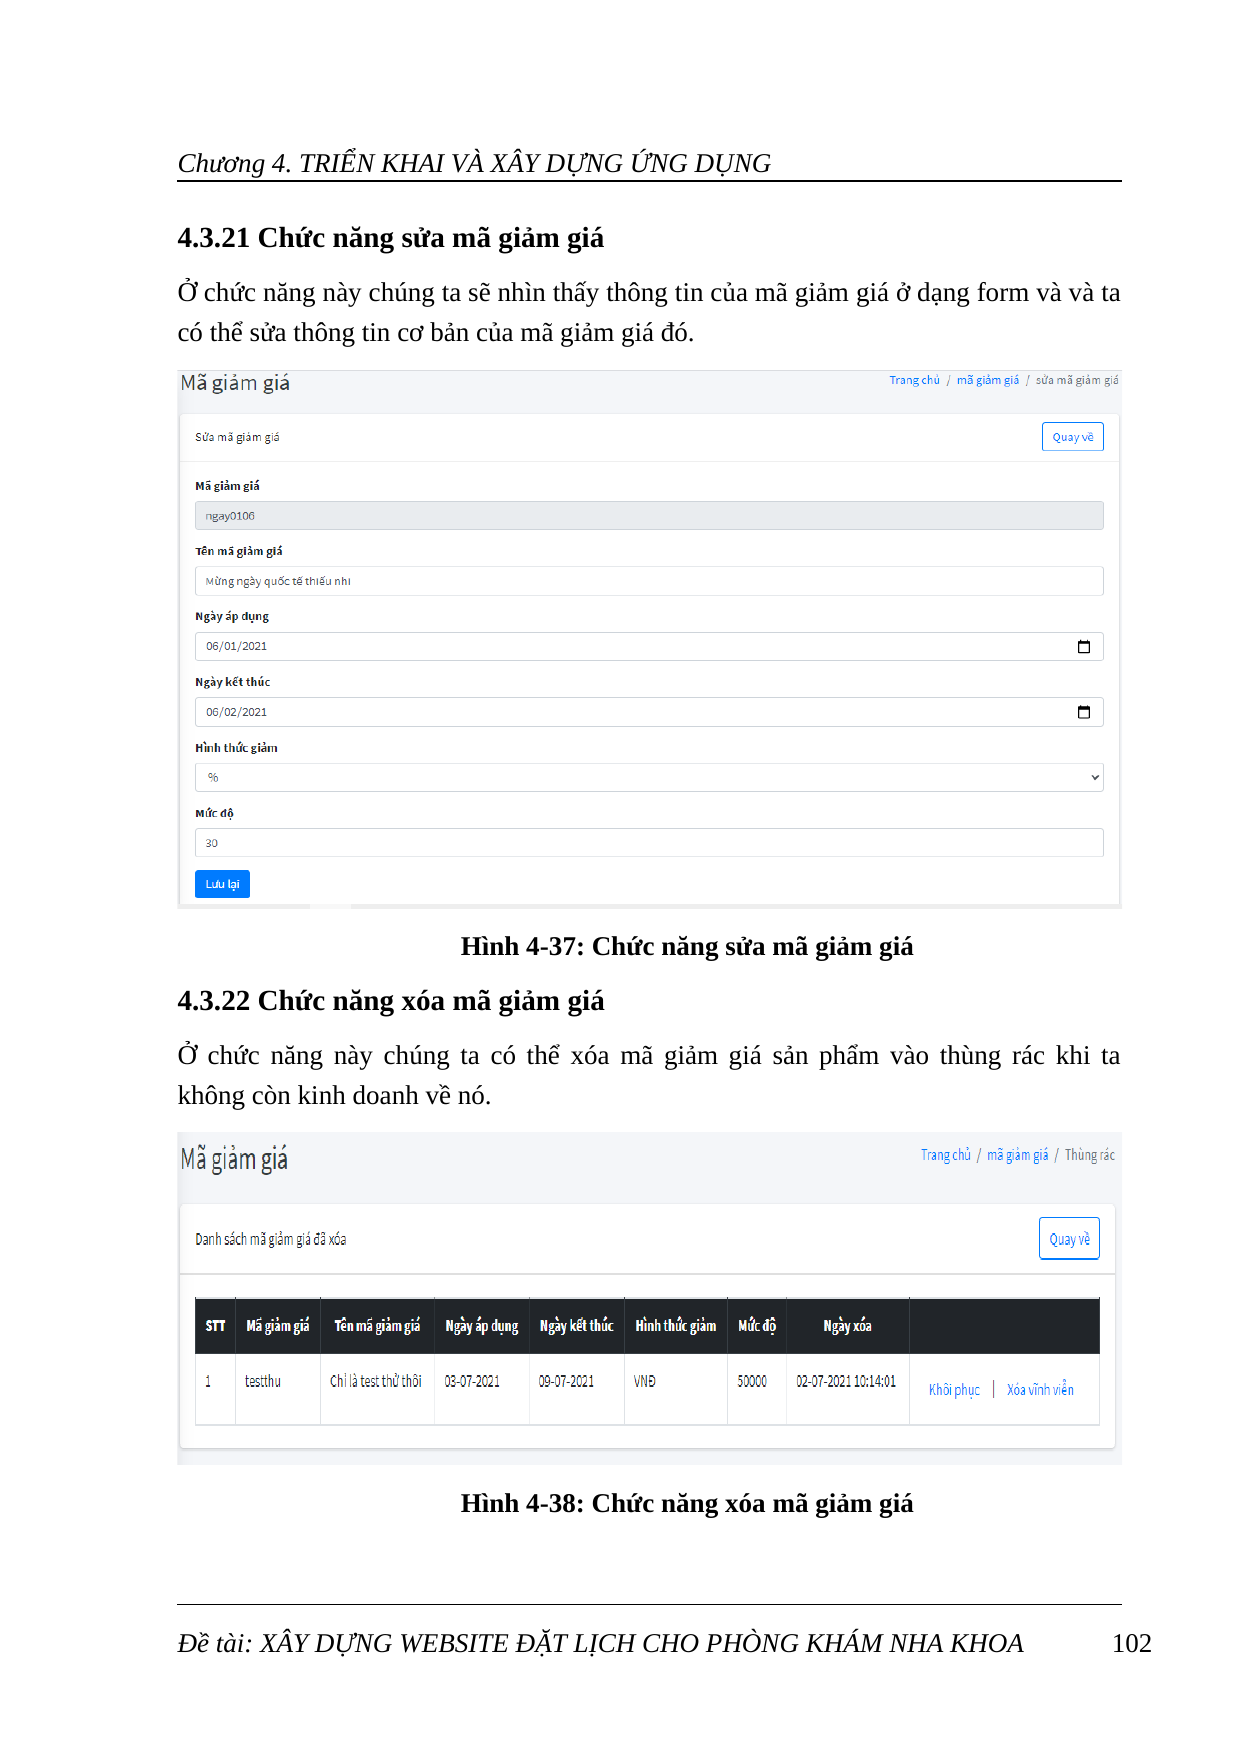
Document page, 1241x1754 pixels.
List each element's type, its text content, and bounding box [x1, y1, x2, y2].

text Ở chức năng này chúng ta sẽ nhìn thấy thông tin của mã giảm giá ở dạng form và và ta có thể sửa thông tin cơ bản của mã giảm giá đó. [177, 276, 1122, 347]
text Ở chức năng này chúng ta có thể xóa mã giảm giá sản phẩm vào thùng rác khi ta không còn kinh doanh về nó. [177, 1039, 1122, 1111]
text Hình 4-38: Chức năng xóa mã giảm giá [252, 1487, 1122, 1518]
text Hình 4-37: Chức năng sửa mã giảm giá [252, 930, 1122, 961]
text 4.3.22 Chức năng xóa mã giảm giá [177, 983, 1122, 1017]
text 4.3.21 Chức năng sửa mã giảm giá [177, 220, 1122, 253]
picture [177, 369, 1123, 909]
picture [177, 1132, 1123, 1465]
